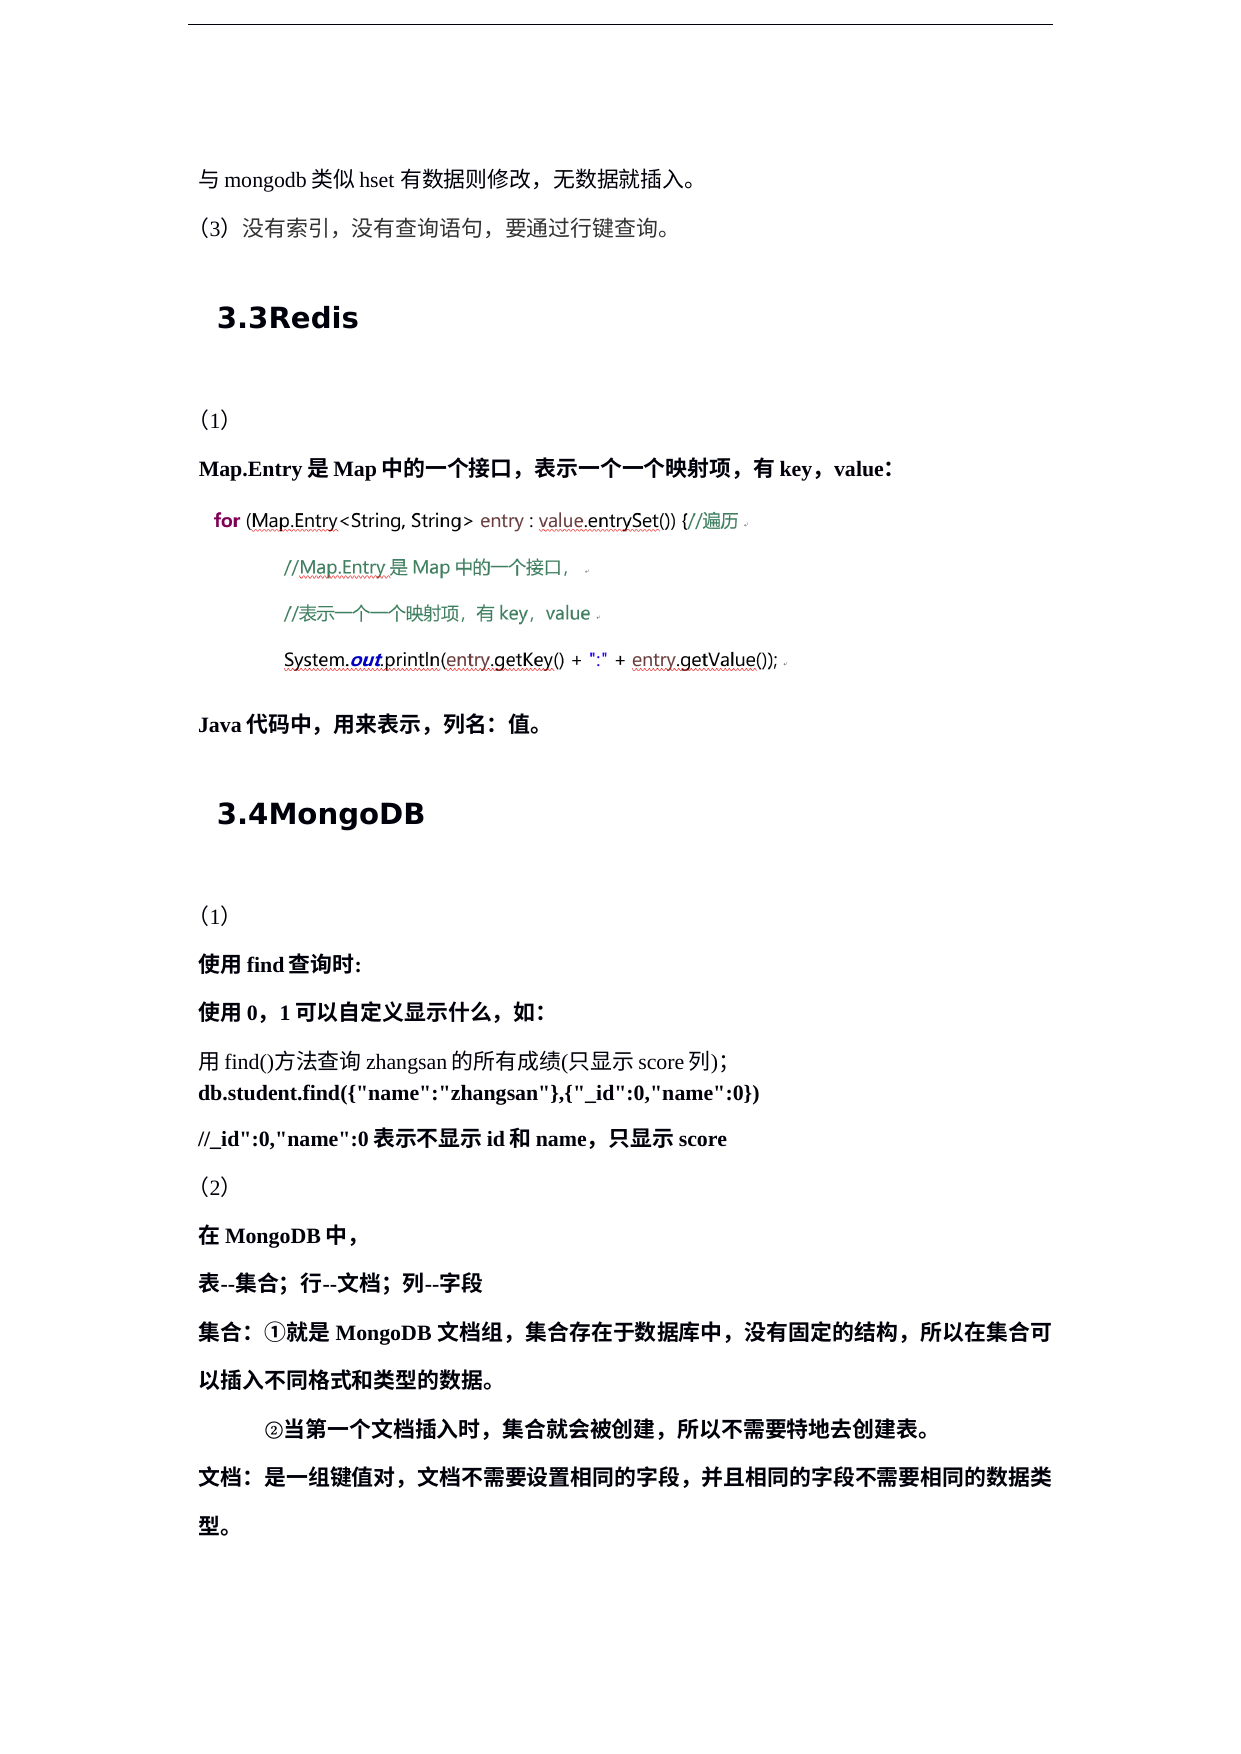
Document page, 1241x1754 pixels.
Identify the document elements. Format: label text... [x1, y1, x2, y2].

text （2） [187, 1169, 1053, 1202]
text 使用find查询时: [187, 947, 1053, 979]
text ②当第一个文档插入时，集合就会被创建，所以不需要特地去创建表。 [187, 1411, 1053, 1444]
text //_id":0,"name":0表示不显示id和name，只显示score [187, 1121, 1053, 1153]
text （1） [187, 898, 1053, 931]
text （1） [187, 402, 1053, 435]
subtitle 3.3Redis [187, 286, 1053, 351]
text Map.Entry是Map中的一个接口，表示一个一个映射项，有key，value： [187, 451, 1053, 483]
text db.student.find({"name":"zhangsan"},{"_id":0,"name":0}) [187, 1076, 1053, 1108]
text 文档：是一组键值对，文档不需要设置相同的字段，并且相同的字段不需要相同的数据类型。 [198, 1460, 1053, 1541]
text （3）没有索引，没有查询语句，要通过行键查询。 [187, 210, 1053, 243]
text 使用0，1可以自定义显示什么，如： [187, 995, 1053, 1027]
picture [197, 505, 798, 687]
text 用find()方法查询zhangsan的所有成绩(只显示score列)； [187, 1043, 1053, 1076]
text Java代码中，用来表示，列名：值。 [187, 706, 1053, 739]
text 集合：①就是 MongoDB 文档组，集合存在于数据库中，没有固定的结构，所以在集合可以插入不同格式和类型的数据。 [198, 1314, 1053, 1396]
subtitle 3.4MongoDB [187, 782, 1053, 847]
text 与mongodb类似hset 有数据则修改，无数据就插入。 [187, 162, 1053, 194]
text 表--集合；行--文档；列--字段 [187, 1266, 1053, 1298]
text 在MongoDB中， [187, 1218, 1053, 1250]
